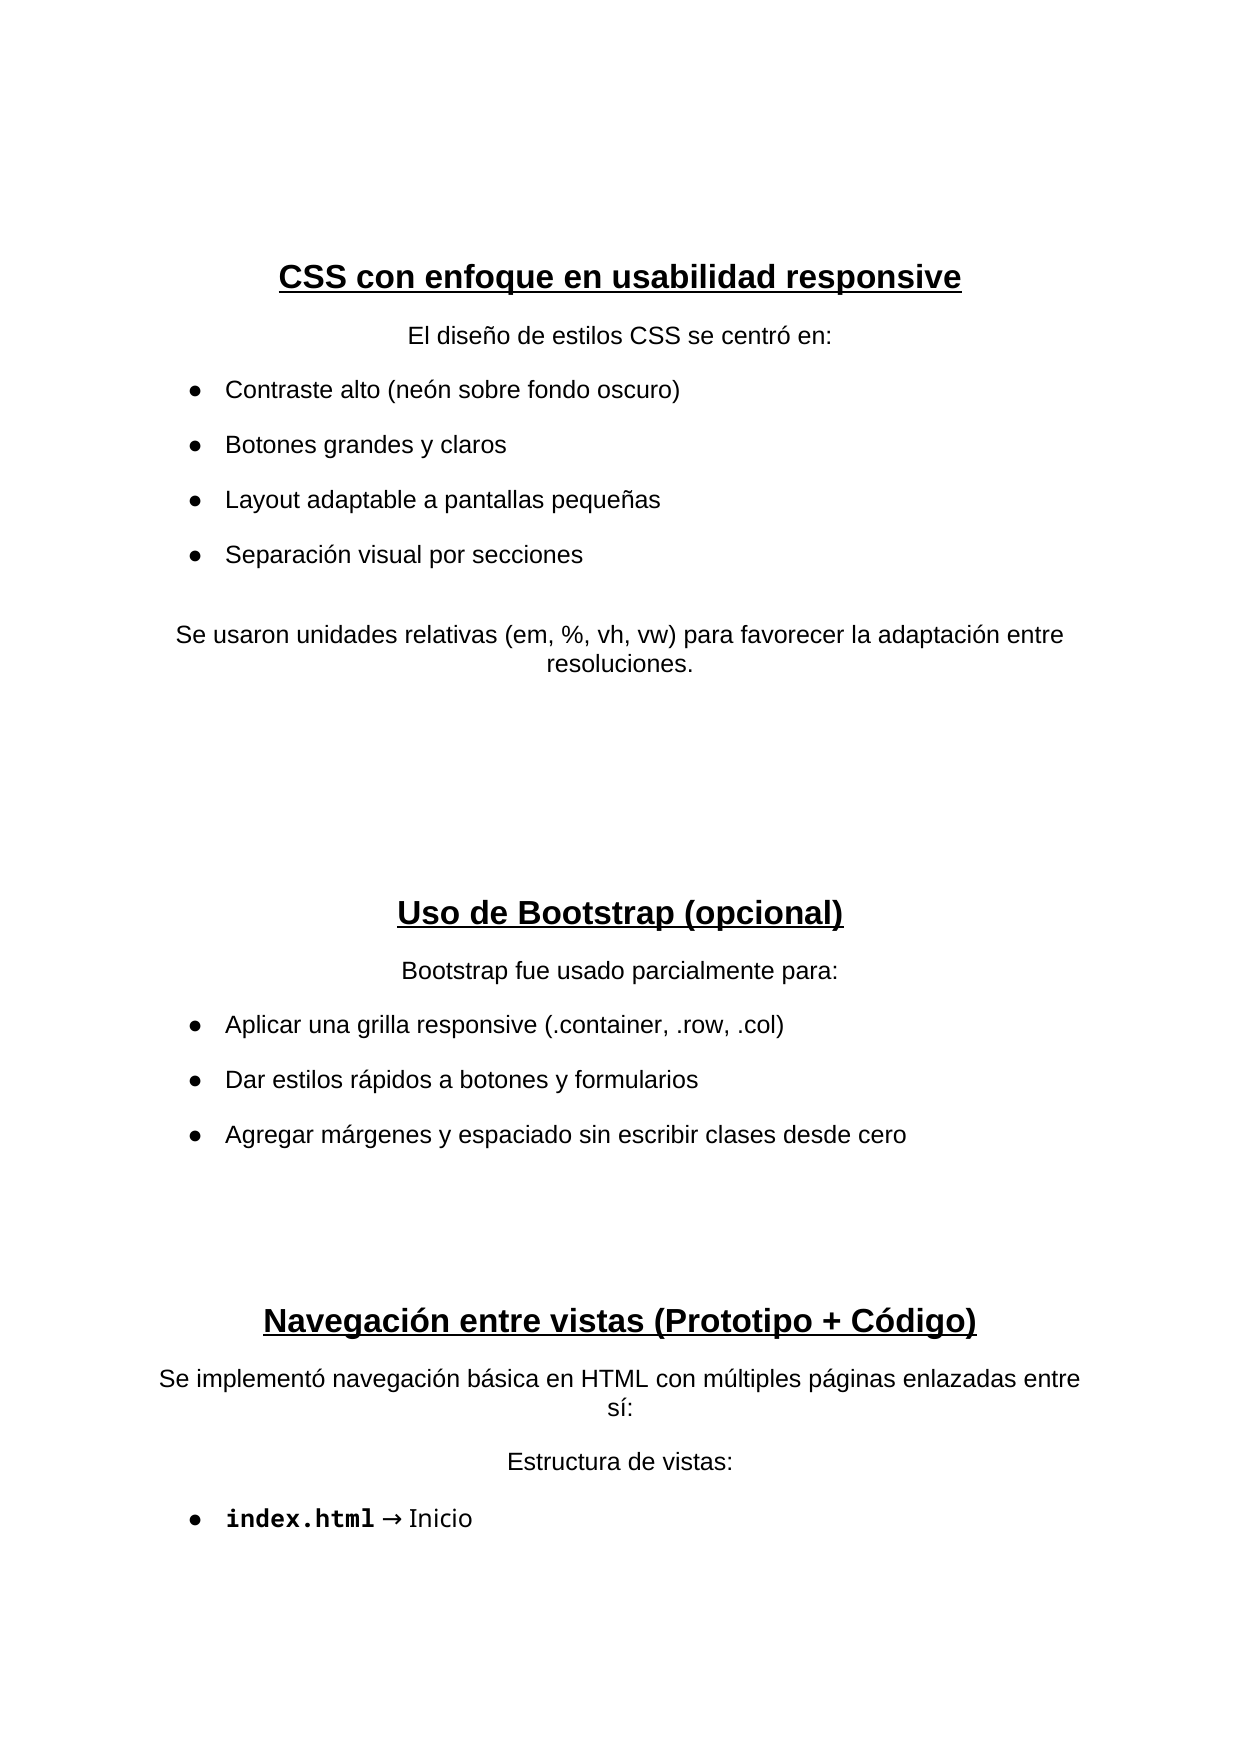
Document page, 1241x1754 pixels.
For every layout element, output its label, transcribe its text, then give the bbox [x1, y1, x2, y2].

subtitle Estructura de vistas: [150, 1447, 1090, 1476]
list Dar estilos rápidos a botones y formularios [187, 1065, 1090, 1120]
text Se usaron unidades relativas (em, %, vh, vw) para favorecer la adaptación entre resoluciones. [150, 620, 1090, 678]
list Layout adaptable a pantallas pequeñas [187, 485, 1090, 540]
list Agregar márgenes y espaciado sin escribir clases desde cero [187, 1120, 1090, 1149]
text El diseño de estilos CSS se centró en: [150, 321, 1090, 350]
list Botones grandes y claros [187, 430, 1090, 485]
list Contraste alto (neón sobre fondo oscuro) [187, 375, 1090, 430]
text Bootstrap fue usado parcialmente para: [150, 956, 1090, 985]
text Se implementó navegación básica en HTML con múltiples páginas enlazadas entre sí: [150, 1364, 1090, 1422]
text Uso de Bootstrap (opcional) [150, 893, 1090, 931]
list Aplicar una grilla responsive (.container, .row, .col) [187, 1010, 1090, 1065]
list index.html → Inicio [187, 1501, 1090, 1561]
text CSS con enfoque en usabilidad responsive [150, 257, 1090, 296]
text Navegación entre vistas (Prototipo + Código) [150, 1301, 1090, 1339]
list Separación visual por secciones [187, 540, 1090, 595]
